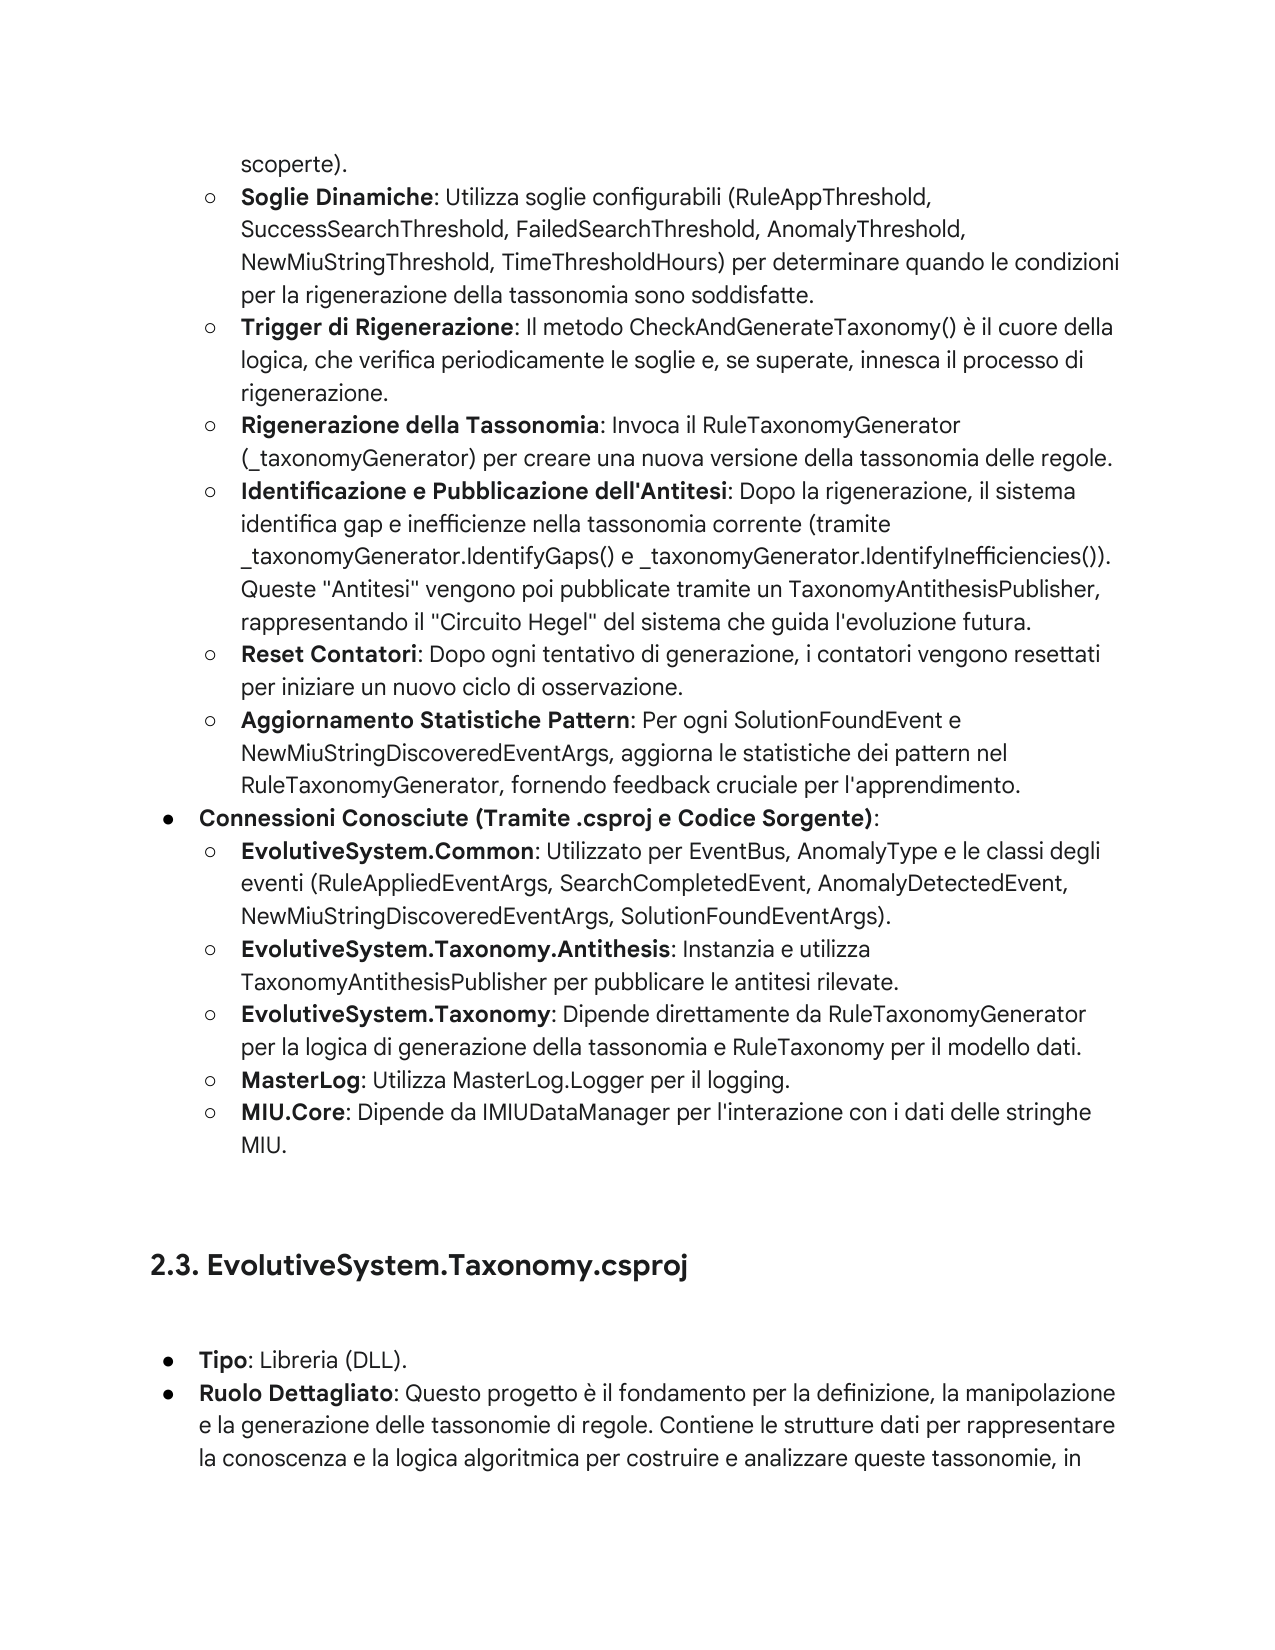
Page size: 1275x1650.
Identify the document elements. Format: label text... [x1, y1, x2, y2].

subtitle 2.3. EvolutiveSystem.Taxonomy.csproj [150, 1247, 1125, 1283]
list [161, 1379, 1125, 1473]
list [203, 150, 1125, 179]
list EvolutiveSystem.Common: Utilizzato per EventBus, AnomalyType e le classi degli eventi (RuleAppliedEventArgs, SearchCompletedEvent, AnomalyDetectedEvent, NewMiuStringDiscoveredEventArgs, SolutionFoundEventArgs). [203, 837, 1125, 931]
list MasterLog: Utilizza MasterLog.Logger per il logging. [203, 1066, 1125, 1094]
list Soglie Dinamiche: Utilizza soglie configurabili (RuleAppThreshold, SuccessSearchThreshold, FailedSearchThreshold, AnomalyThreshold, NewMiuStringThreshold, TimeThresholdHours) per determinare quando le condizioni per la rigenerazione della tassonomia sono soddisfatte. [203, 183, 1125, 309]
list Identificazione e Pubblicazione dell'Antitesi: Dopo la rigenerazione, il sistema identifica gap e inefficienze nella tassonomia corrente (tramite _taxonomyGenerator.IdentifyGaps() e _taxonomyGenerator.IdentifyInefficiencies()). Queste "Antitesi" vengono poi pubblicate tramite un TaxonomyAntithesisPublisher, rappresentando il "Circuito Hegel" del sistema che guida l'evoluzione futura. [203, 477, 1125, 637]
list MIU.Core: Dipende da IMIUDataManager per l'interazione con i dati delle stringhe MIU. [203, 1098, 1125, 1160]
list Connessioni Conosciute (Tramite .csproj e Codice Sorgente): [161, 804, 1125, 833]
list Tipo: Libreria (DLL). [161, 1346, 1125, 1375]
list EvolutiveSystem.Taxonomy: Dipende direttamente da RuleTaxonomyGenerator per la logica di generazione della tassonomia e RuleTaxonomy per il modello dati. [203, 1000, 1125, 1062]
list Trigger di Rigenerazione: Il metodo CheckAndGenerateTaxonomy() è il cuore della logica, che verifica periodicamente le soglie e, se superate, innesca il processo di rigenerazione. [203, 313, 1125, 408]
list Reset Contatori: Dopo ogni tentativo di generazione, i contatori vengono resettati per iniziare un nuovo ciclo di osservazione. [203, 641, 1125, 702]
list Aggiornamento Statistiche Pattern: Per ogni SolutionFoundEvent e NewMiuStringDiscoveredEventArgs, aggiorna le statistiche dei pattern nel RuleTaxonomyGenerator, fornendo feedback cruciale per l'apprendimento. [203, 706, 1125, 800]
list Rigenerazione della Tassonomia: Invoca il RuleTaxonomyGenerator (_taxonomyGenerator) per creare una nuova versione della tassonomia delle regole. [203, 412, 1125, 473]
list EvolutiveSystem.Taxonomy.Antithesis: Instanzia e utilizza TaxonomyAntithesisPublisher per pubblicare le antitesi rilevate. [203, 935, 1125, 996]
